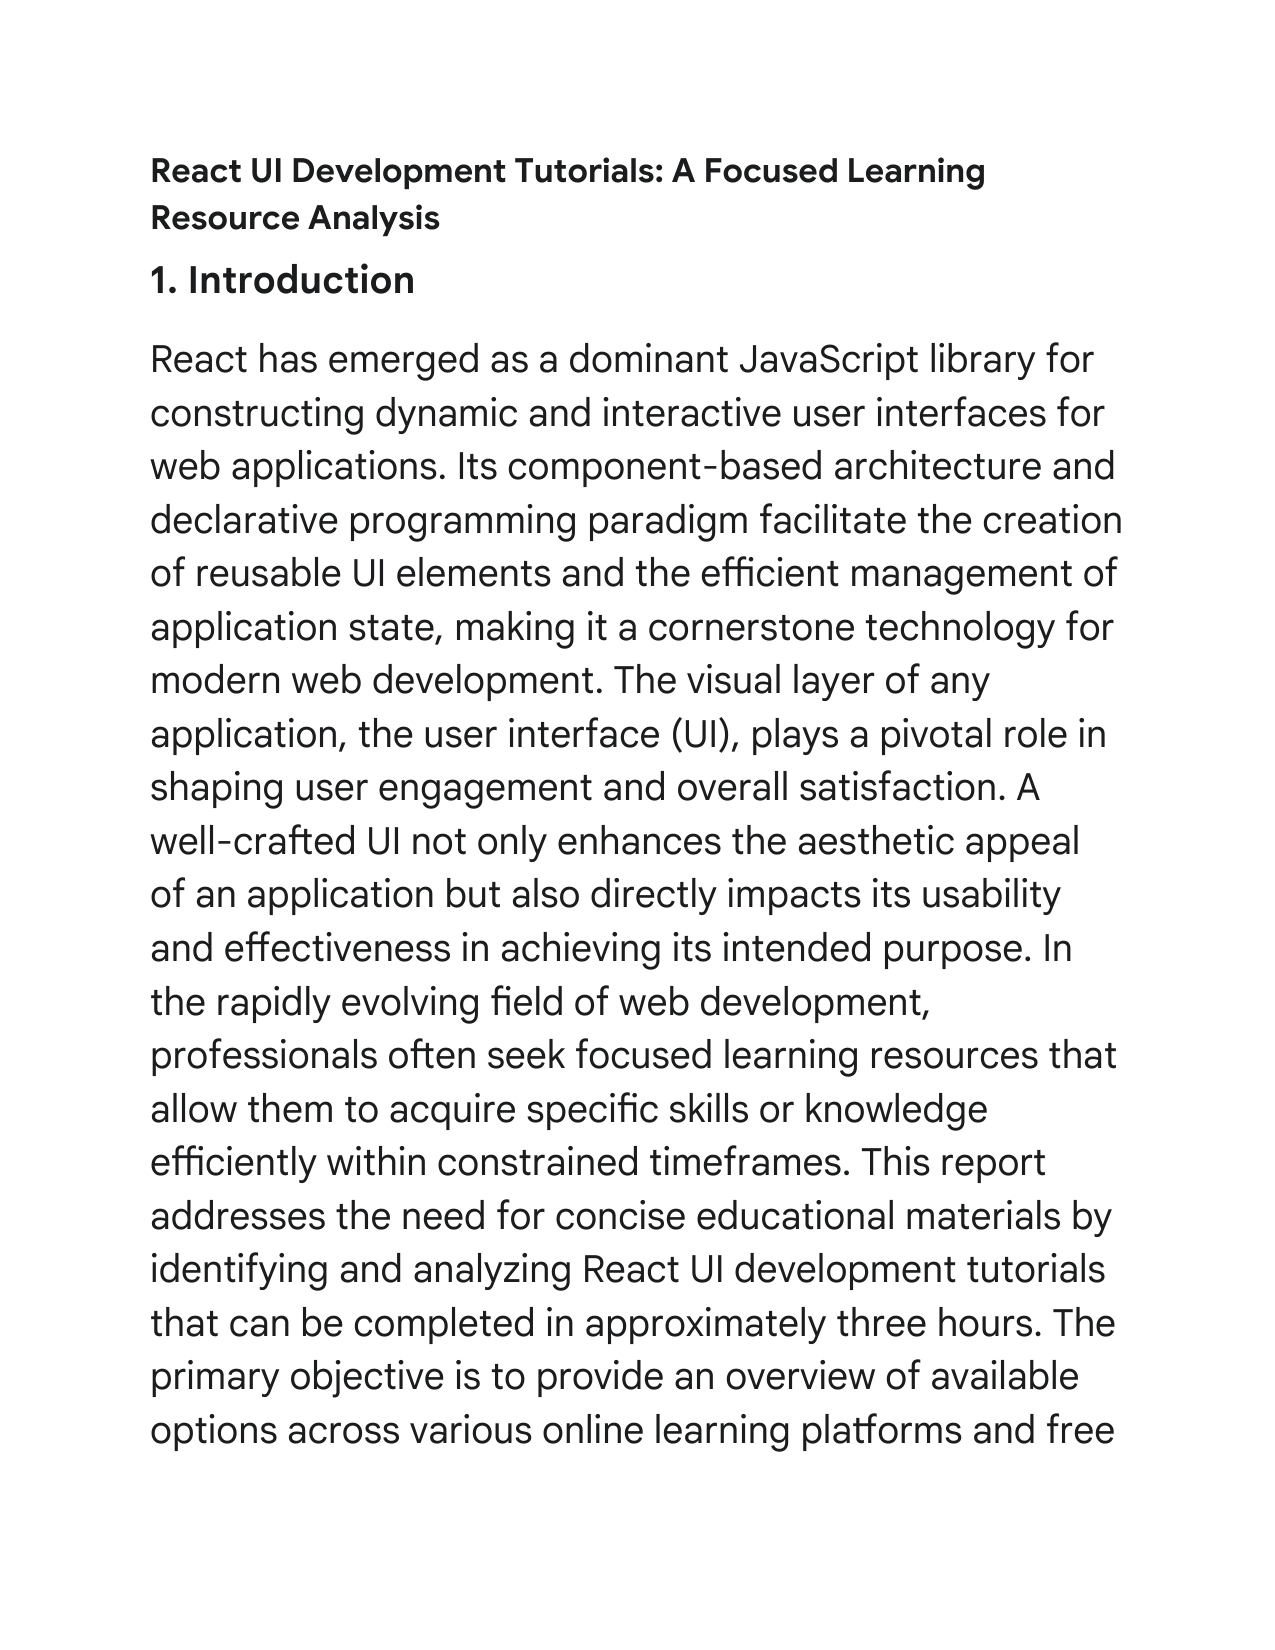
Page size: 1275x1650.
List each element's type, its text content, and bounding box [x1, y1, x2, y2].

subtitle React UI Development Tutorials: A Focused Learning Resource Analysis [150, 150, 1125, 239]
text 1. Introduction [150, 258, 1125, 305]
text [150, 336, 1125, 1454]
